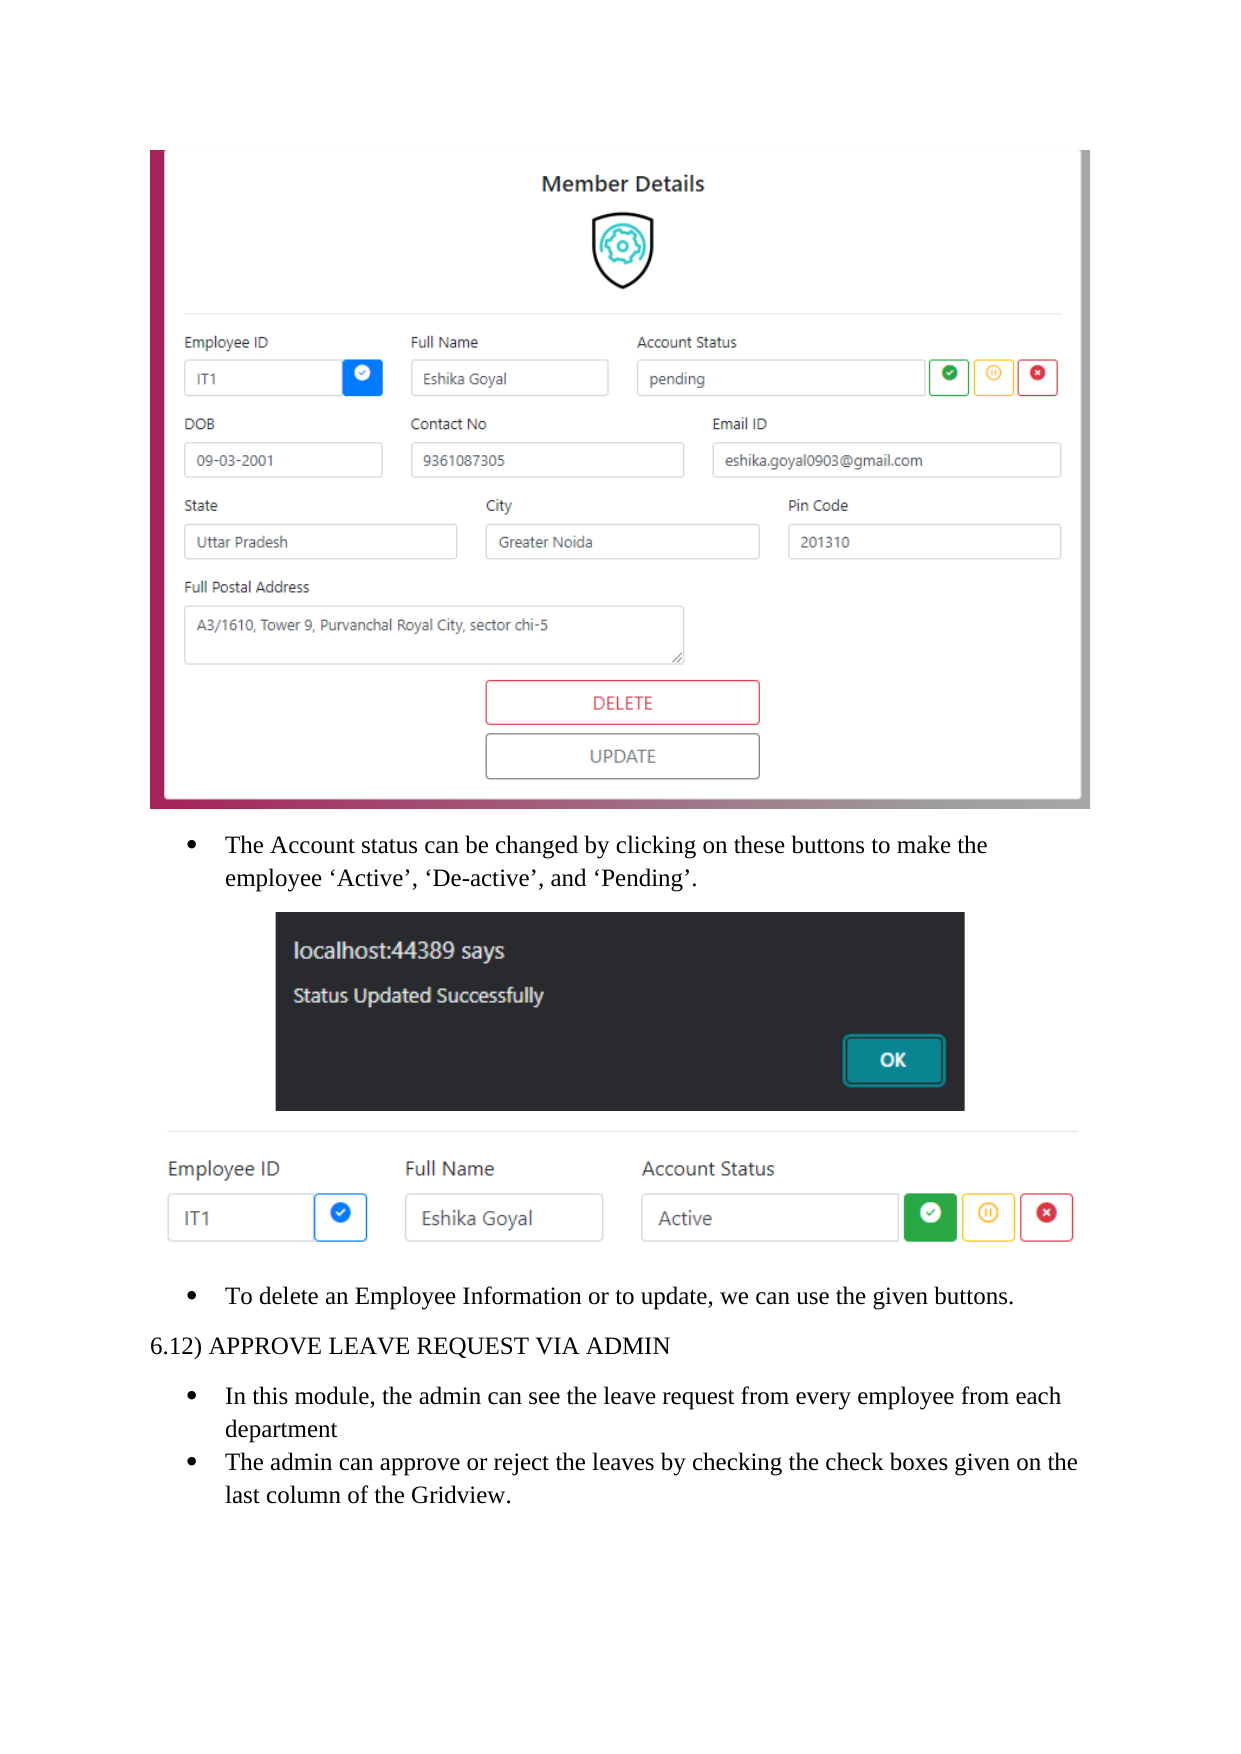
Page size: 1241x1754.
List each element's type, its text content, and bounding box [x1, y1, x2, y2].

list To delete an Employee Information or to update, we can use the given buttons. [187, 1281, 1090, 1310]
picture [150, 1131, 1091, 1261]
list In this module, the admin can see the leave request from every employee from each department [187, 1381, 1090, 1443]
picture [275, 912, 965, 1111]
list The Account status can be changed by clicking on these buttons to make the employee ‘Active’, ‘De-active’, and ‘Pending’. [187, 830, 1090, 892]
picture [150, 150, 1091, 809]
list The admin can approve or reject the leaves by checking the check boxes given on the last column of the Gridview. [187, 1447, 1090, 1509]
text 6.12) APPROVE LEAVE REQUEST VIA ADMIN [150, 1331, 1090, 1360]
